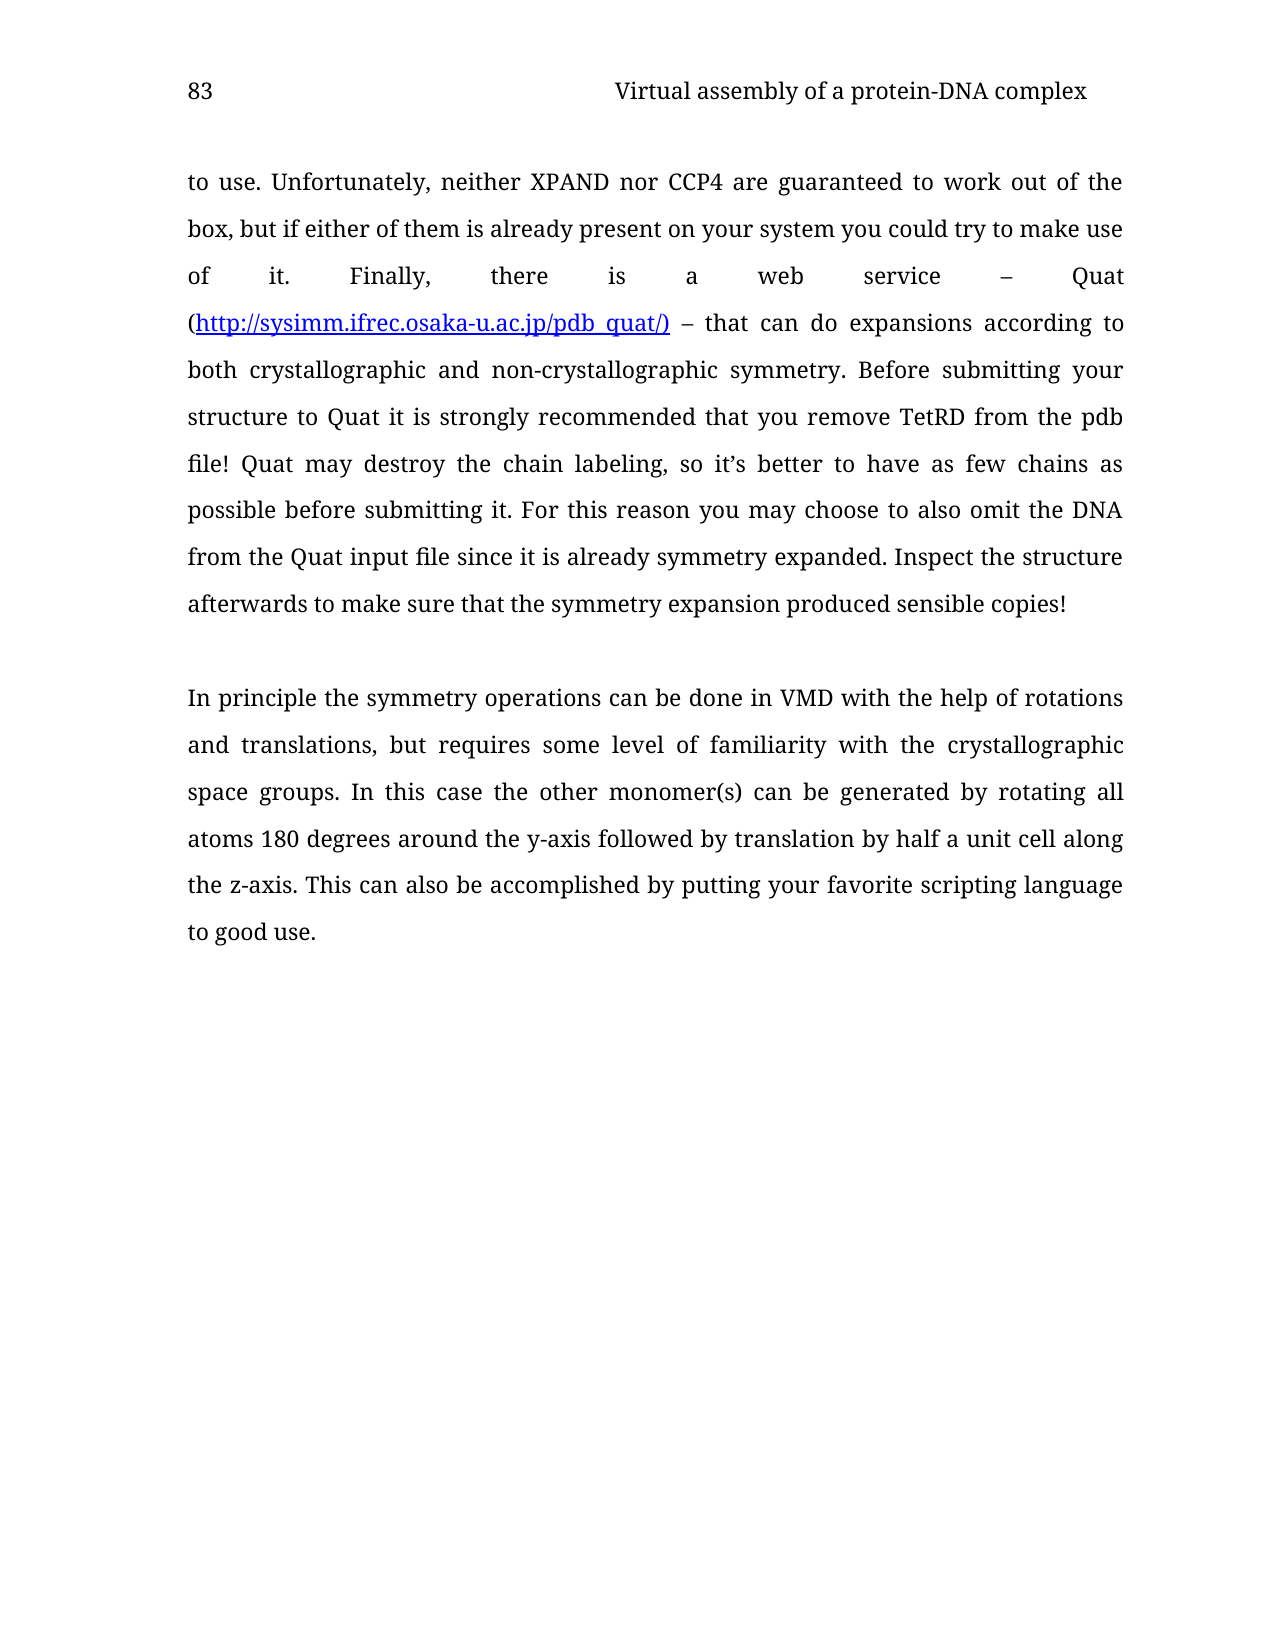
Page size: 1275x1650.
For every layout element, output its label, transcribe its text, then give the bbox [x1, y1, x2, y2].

text In principle the symmetry operations can be done in VMD with the help of rotations and translations, but requires some level of familiarity with the crystallographic space groups. In this case the other monomer(s) can be generated by rotating all atoms 180 degrees around the y-axis followed by translation by half a unit cell along the z-axis. This can also be accomplished by putting your favorite scripting language to good use. [187, 682, 1125, 947]
